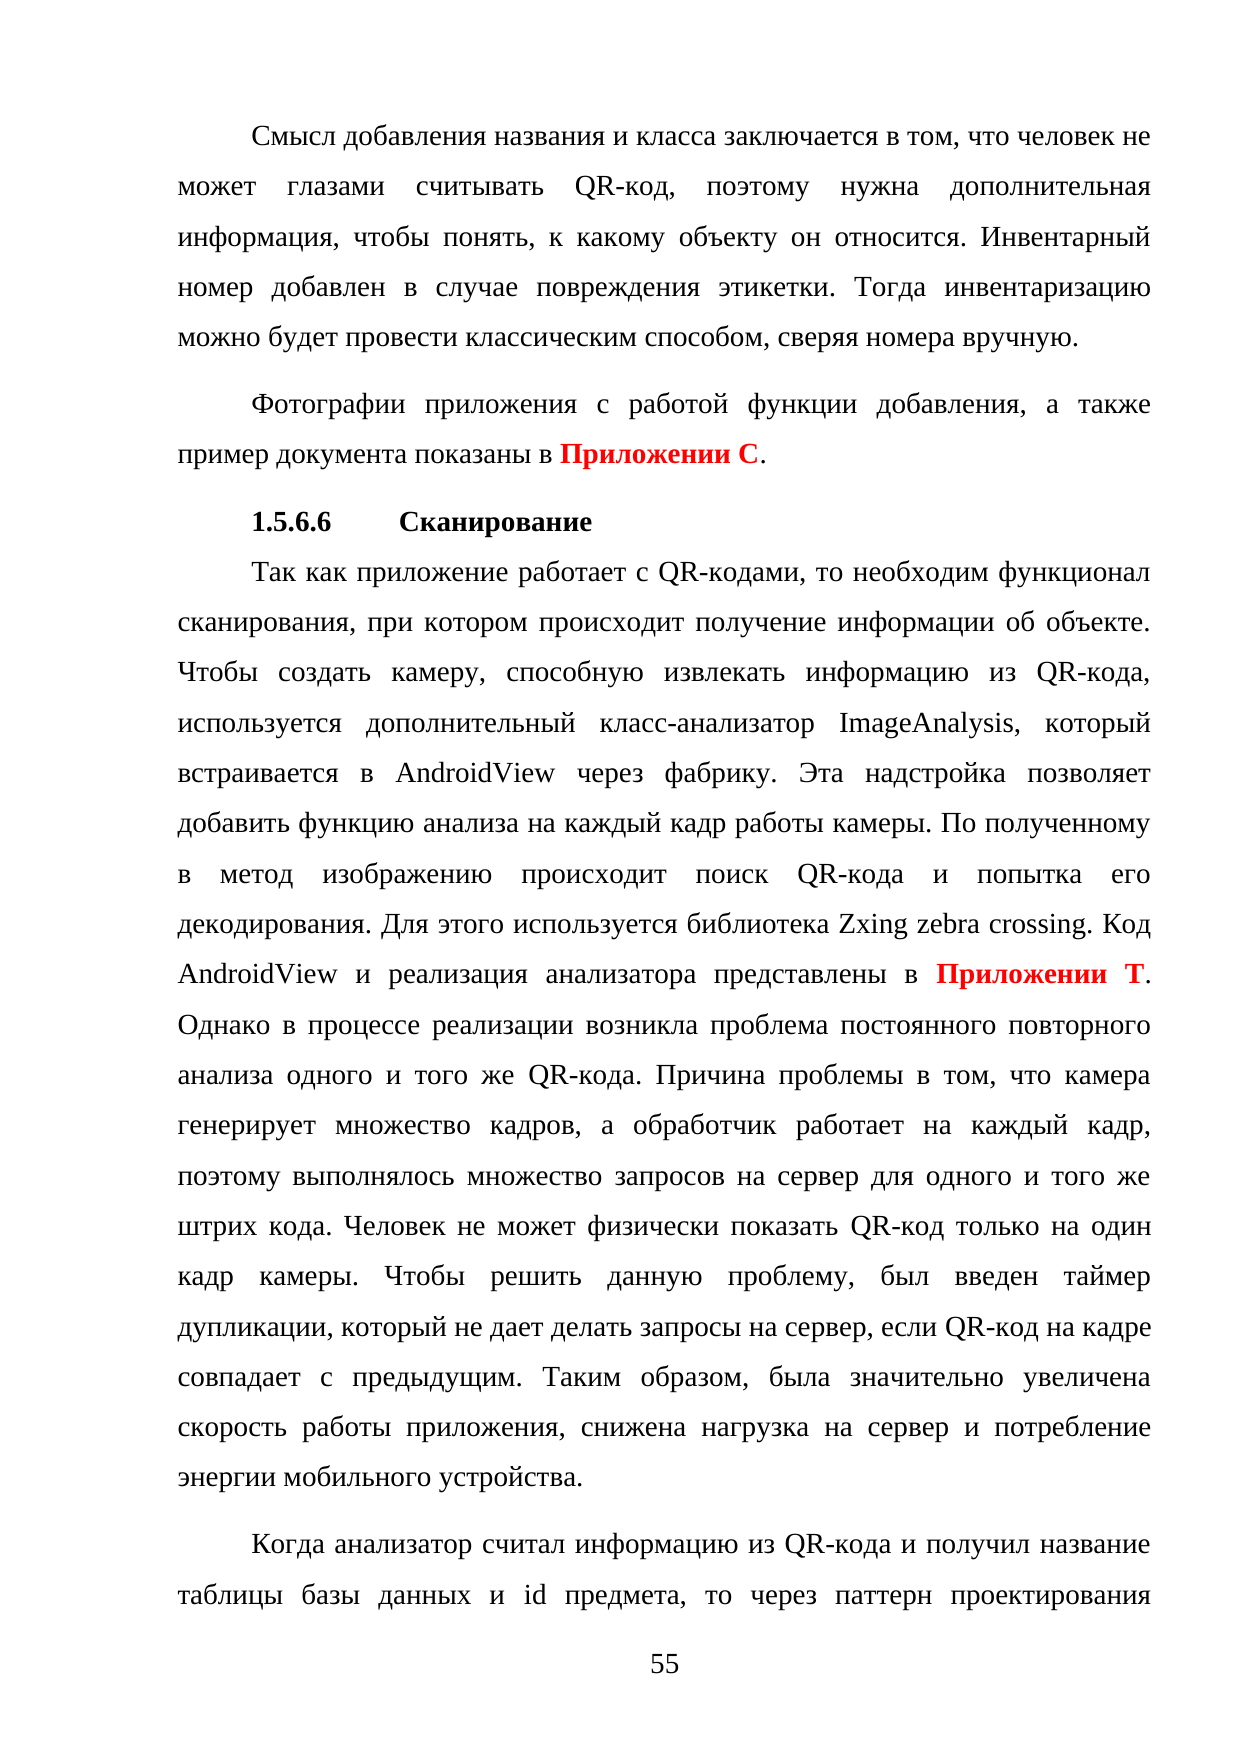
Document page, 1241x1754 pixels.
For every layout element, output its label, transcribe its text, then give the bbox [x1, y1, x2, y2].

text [177, 1527, 1152, 1610]
subtitle Сканирование [251, 504, 1152, 537]
text Так как приложение работает с QR-кодами, то необходим функционал сканирования, при котором происходит получение информации об объекте. Чтобы создать камеру, способную извлекать информацию из QR-кода, используется дополнительный класс-анализатор ImageAnalysis, который встраивается в AndroidView через фабрику. Эта надстройка позволяет добавить функцию анализа на каждый кадр работы камеры. По полученному в метод изображению происходит поиск QR-кода и попытка его декодирования. Для этого используется библиотека Zxing zebra crossing. Код AndroidView и реализация анализатора представлены в Приложении Т. Однако в процессе реализации возникла проблема постоянного повторного анализа одного и того же QR-кода. Причина проблемы в том, что камера генерирует множество кадров, а обработчик работает на каждый кадр, поэтому выполнялось множество запросов на сервер для одного и того же штрих кода. Человек не может физически показать QR-код только на один кадр камеры. Чтобы решить данную проблему, был введен таймер дупликации, который не дает делать запросы на сервер, если QR-код на кадре совпадает с предыдущим. Таким образом, была значительно увеличена скорость работы приложения, снижена нагрузка на сервер и потребление энергии мобильного устройства. [177, 554, 1152, 1493]
text Фотографии приложения с работой функции добавления, а также пример документа показаны в Приложении С. [177, 386, 1152, 470]
text Смысл добавления названия и класса заключается в том, что человек не может глазами считывать QR-код, поэтому нужна дополнительная информация, чтобы понять, к какому объекту он относится. Инвентарный номер добавлен в случае повреждения этикетки. Тогда инвентаризацию можно будет провести классическим способом, сверяя номера вручную. [177, 118, 1152, 353]
